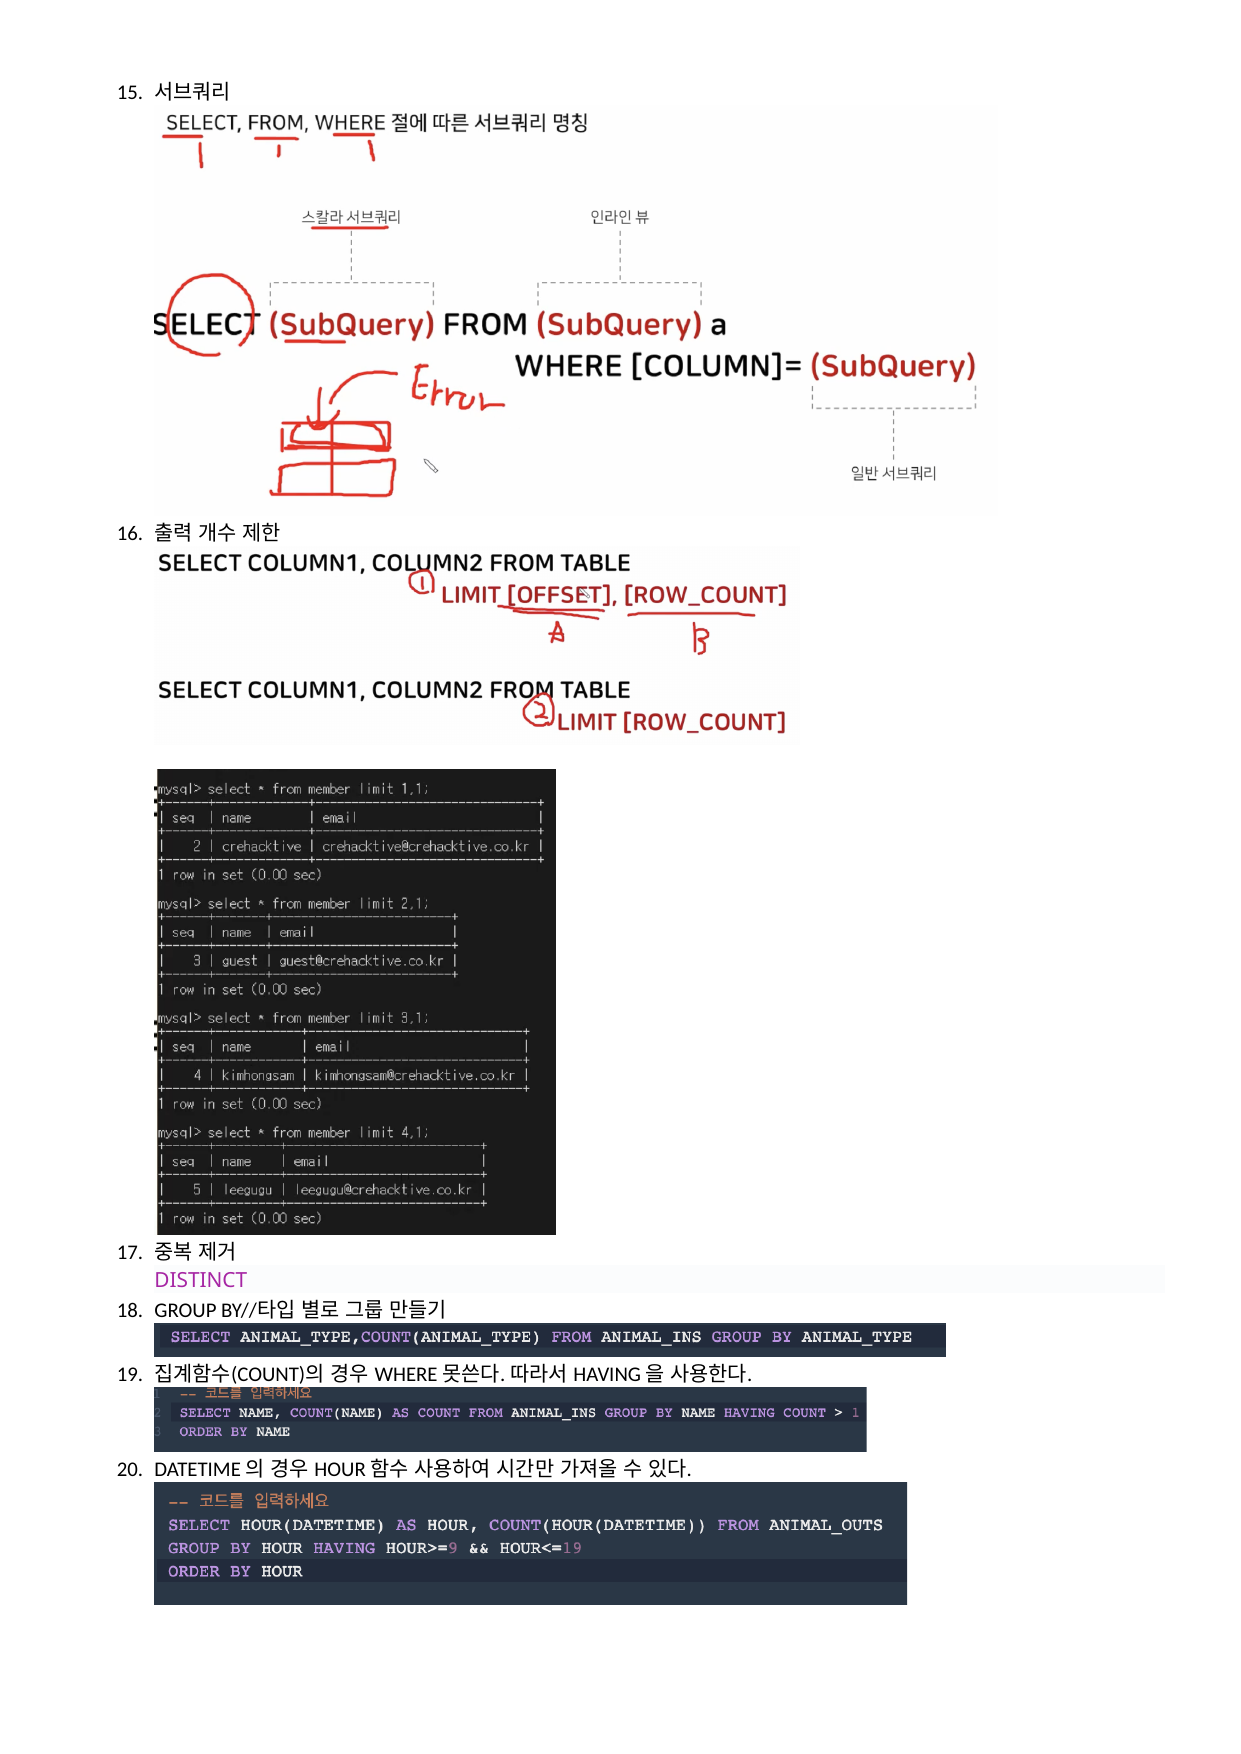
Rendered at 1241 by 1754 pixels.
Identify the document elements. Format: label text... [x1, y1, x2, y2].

picture [154, 769, 556, 1235]
picture [154, 1482, 908, 1605]
list DISTINCT [154, 1265, 1165, 1293]
list DATETIME의 경우 HOUR함수 사용하여 시간만 가져올 수 있다. [117, 1452, 1165, 1482]
picture [154, 546, 800, 745]
list 서브쿼리 [117, 75, 1165, 105]
list 중복 제거 [117, 1235, 1165, 1265]
picture [154, 1387, 867, 1452]
picture [154, 1323, 946, 1357]
list GROUP BY//타입 별로 그룹 만들기 [117, 1293, 1165, 1324]
list 출력 개수 제한 [117, 516, 1165, 546]
list 집계함수(COUNT)의 경우 WHERE 못쓴다. 따라서 HAVING을 사용한다. [117, 1357, 1165, 1387]
picture [154, 105, 999, 516]
